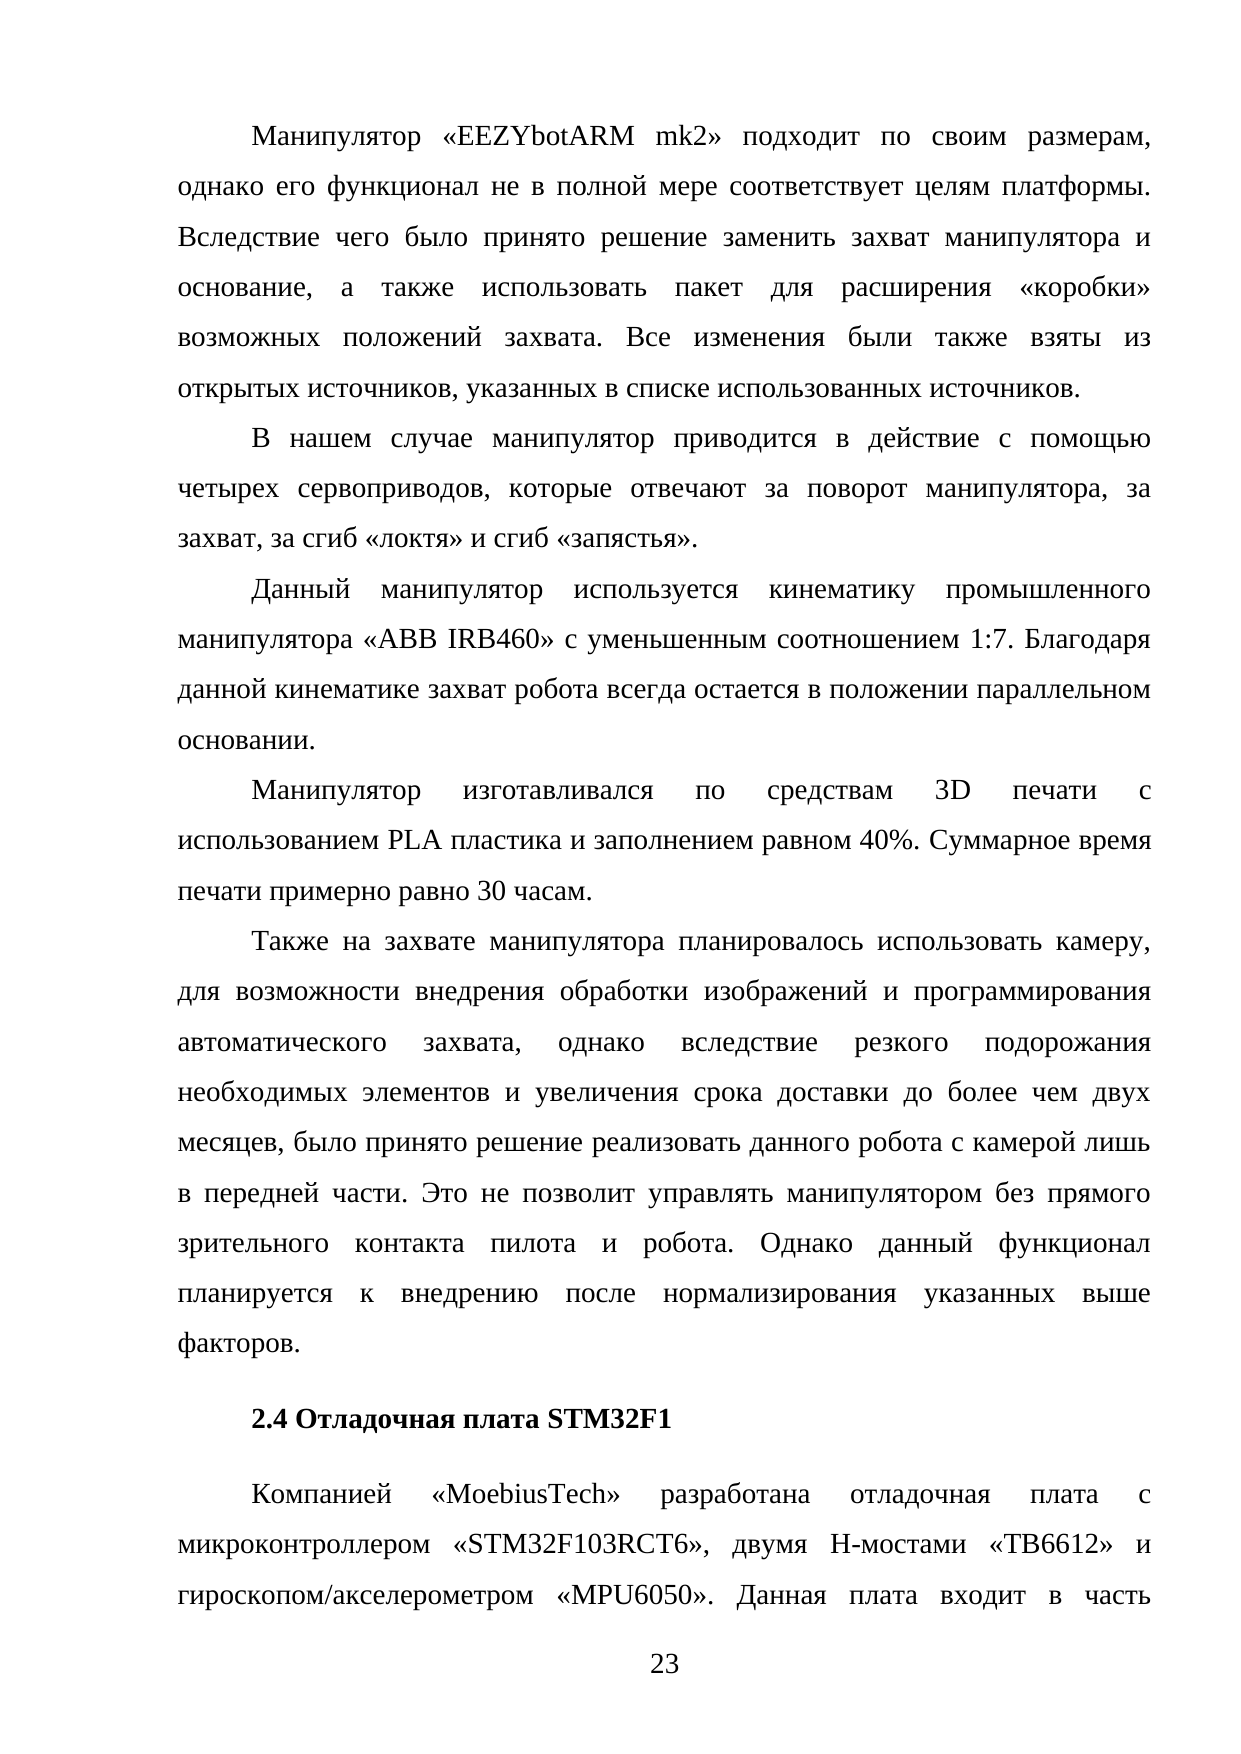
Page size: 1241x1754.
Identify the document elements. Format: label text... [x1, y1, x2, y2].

text Манипулятор изготавливался по средствам 3D печати с использованием PLA пластика и заполнением равном 40%. Суммарное время печати примерно равно 30 часам. [177, 772, 1152, 906]
text В нашем случае манипулятор приводится в действие с помощью четырех сервоприводов, которые отвечают за поворот манипулятора, за захват, за сгиб «локтя» и сгиб «запястья». [177, 420, 1152, 554]
text Данный манипулятор используется кинематику промышленного манипулятора «ABB IRB460» с уменьшенным соотношением 1:7. Благодаря данной кинематике захват робота всегда остается в положении параллельном основании. [177, 571, 1152, 755]
text Также на захвате манипулятора планировалось использовать камеру, для возможности внедрения обработки изображений и программирования автоматического захвата, однако вследствие резкого подорожания необходимых элементов и увеличения срока доставки до более чем двух месяцев, было принято решение реализовать данного робота с камерой лишь в передней части. Это не позволит управлять манипулятором без прямого зрительного контакта пилота и робота. Однако данный функционал планируется к внедрению после нормализирования указанных выше факторов. [177, 923, 1152, 1359]
text Манипулятор «EEZYbotARM mk2» подходит по своим размерам, однако его функционал не в полной мере соответствует целям платформы. Вследствие чего было принято решение заменить захват манипулятора и основание, а также использовать пакет для расширения «коробки» возможных положений захвата. Все изменения были также взяты из открытых источников, указанных в списке использованных источников. [177, 118, 1152, 403]
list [177, 1476, 1152, 1610]
subtitle 2.4 Отладочная плата STM32F1 [177, 1401, 1152, 1434]
